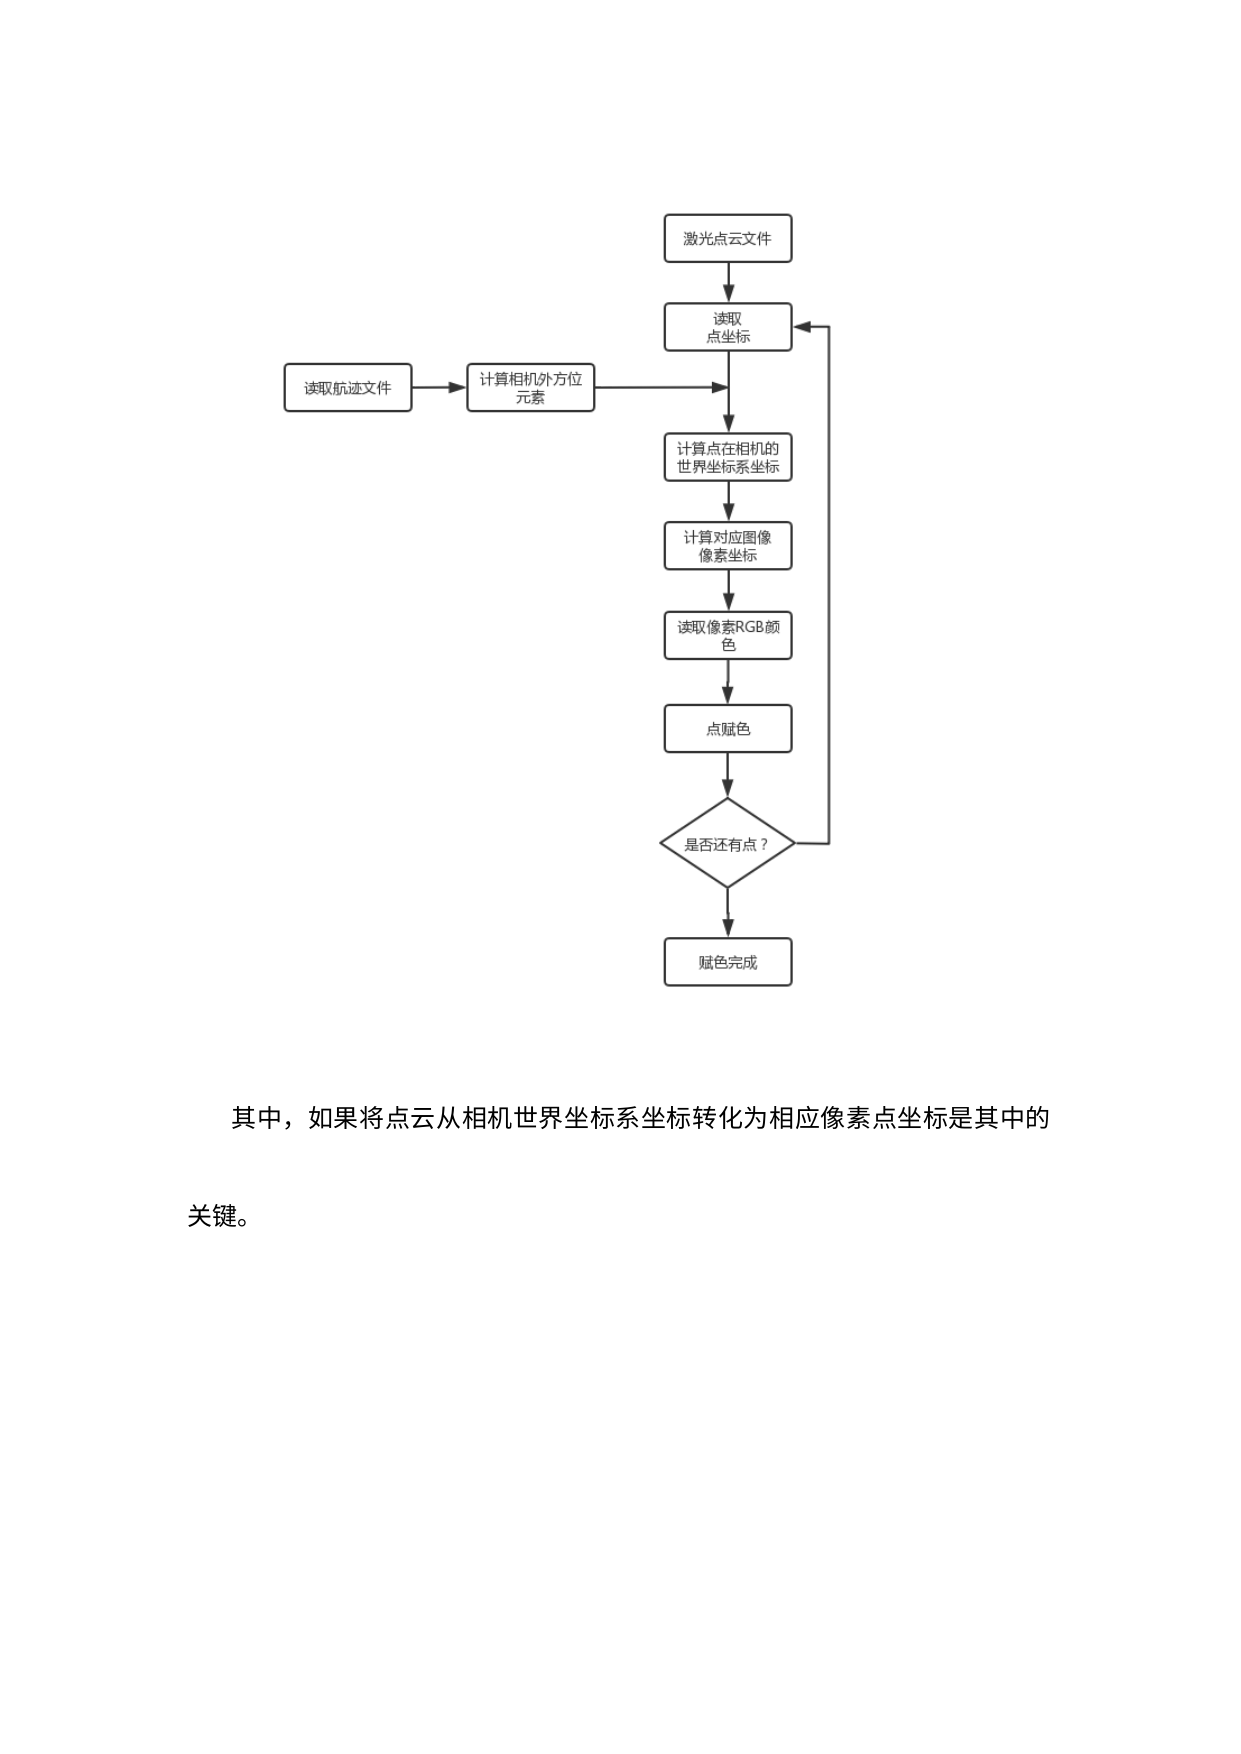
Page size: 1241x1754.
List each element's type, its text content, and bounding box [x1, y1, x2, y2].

picture [231, 162, 897, 1055]
text 其中，如果将点云从相机世界坐标系坐标转化为相应像素点坐标是其中的关键。 [187, 1084, 1053, 1247]
